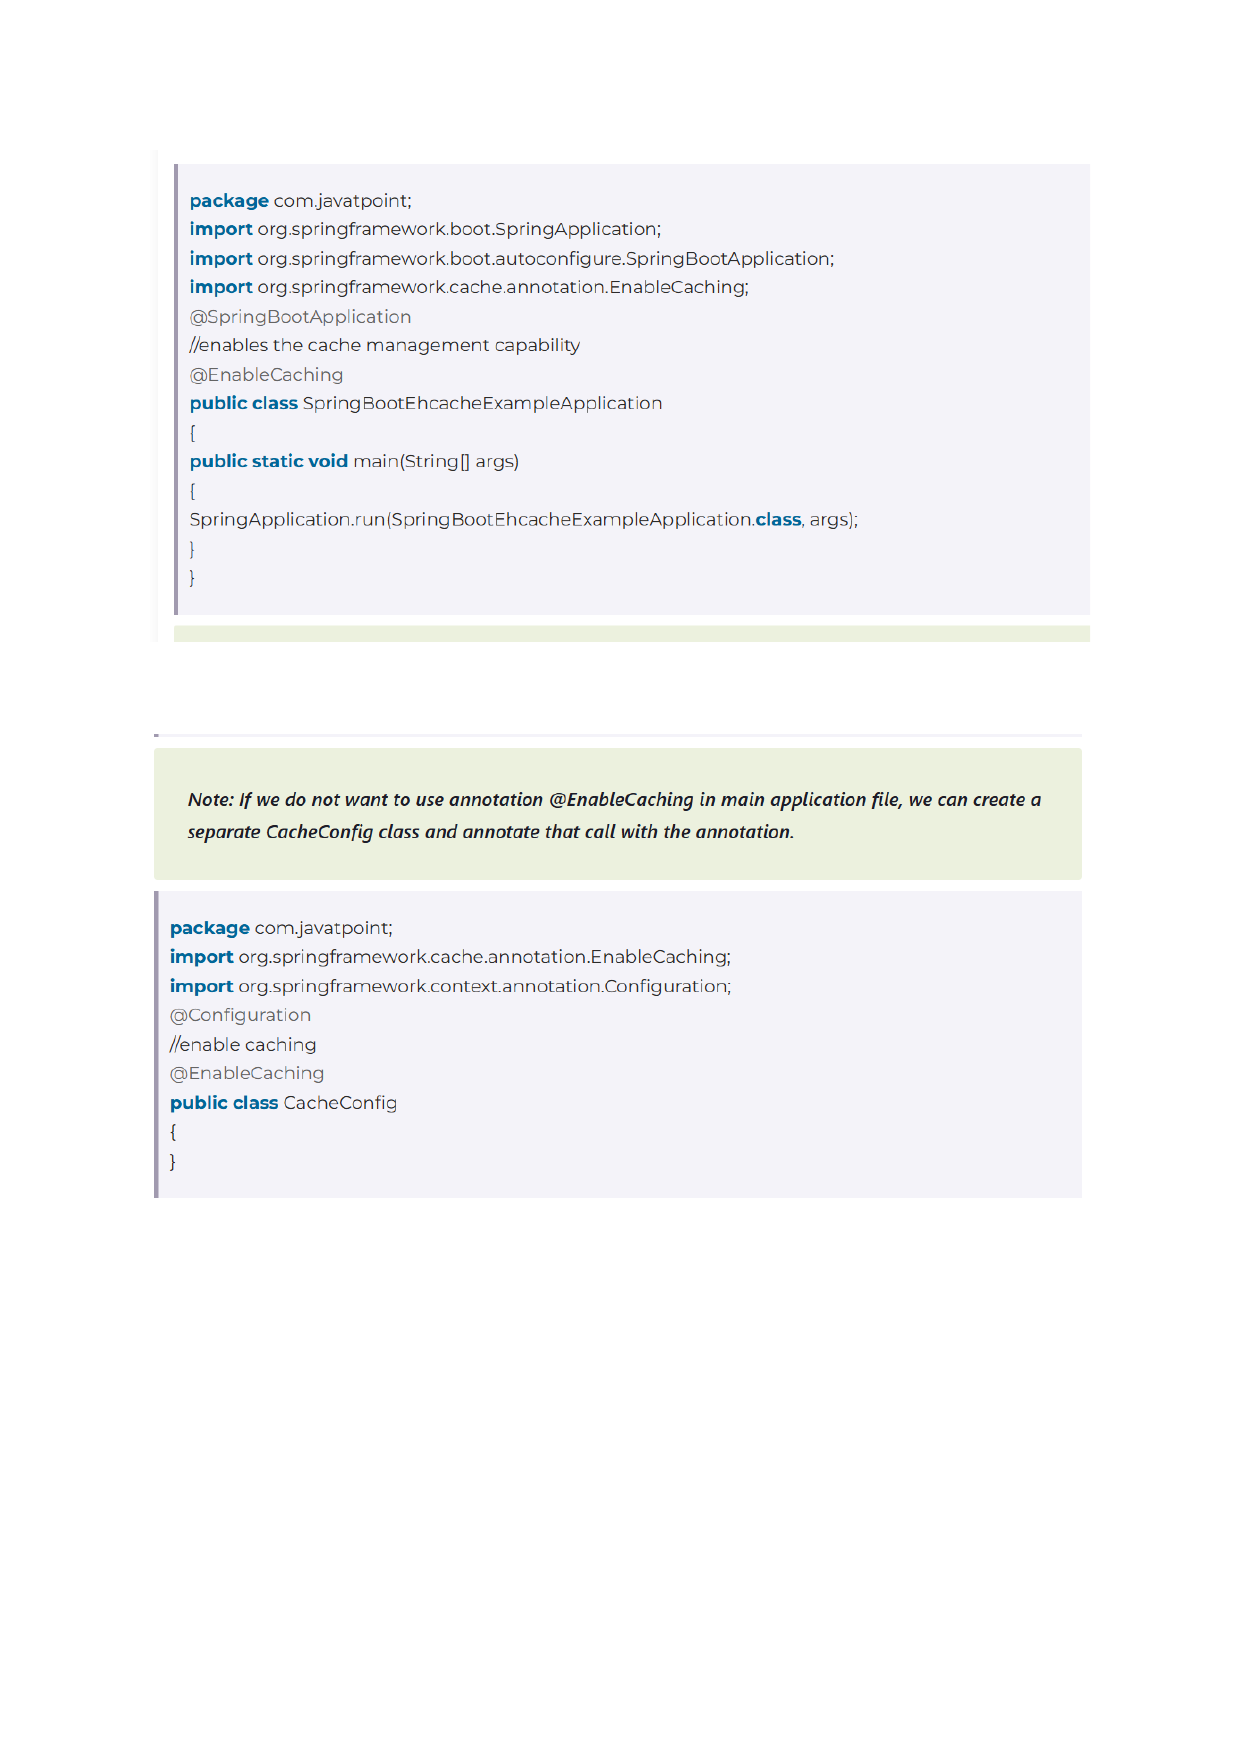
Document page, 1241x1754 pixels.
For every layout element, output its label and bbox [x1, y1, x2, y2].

picture [150, 150, 1091, 642]
picture [150, 734, 1091, 1207]
